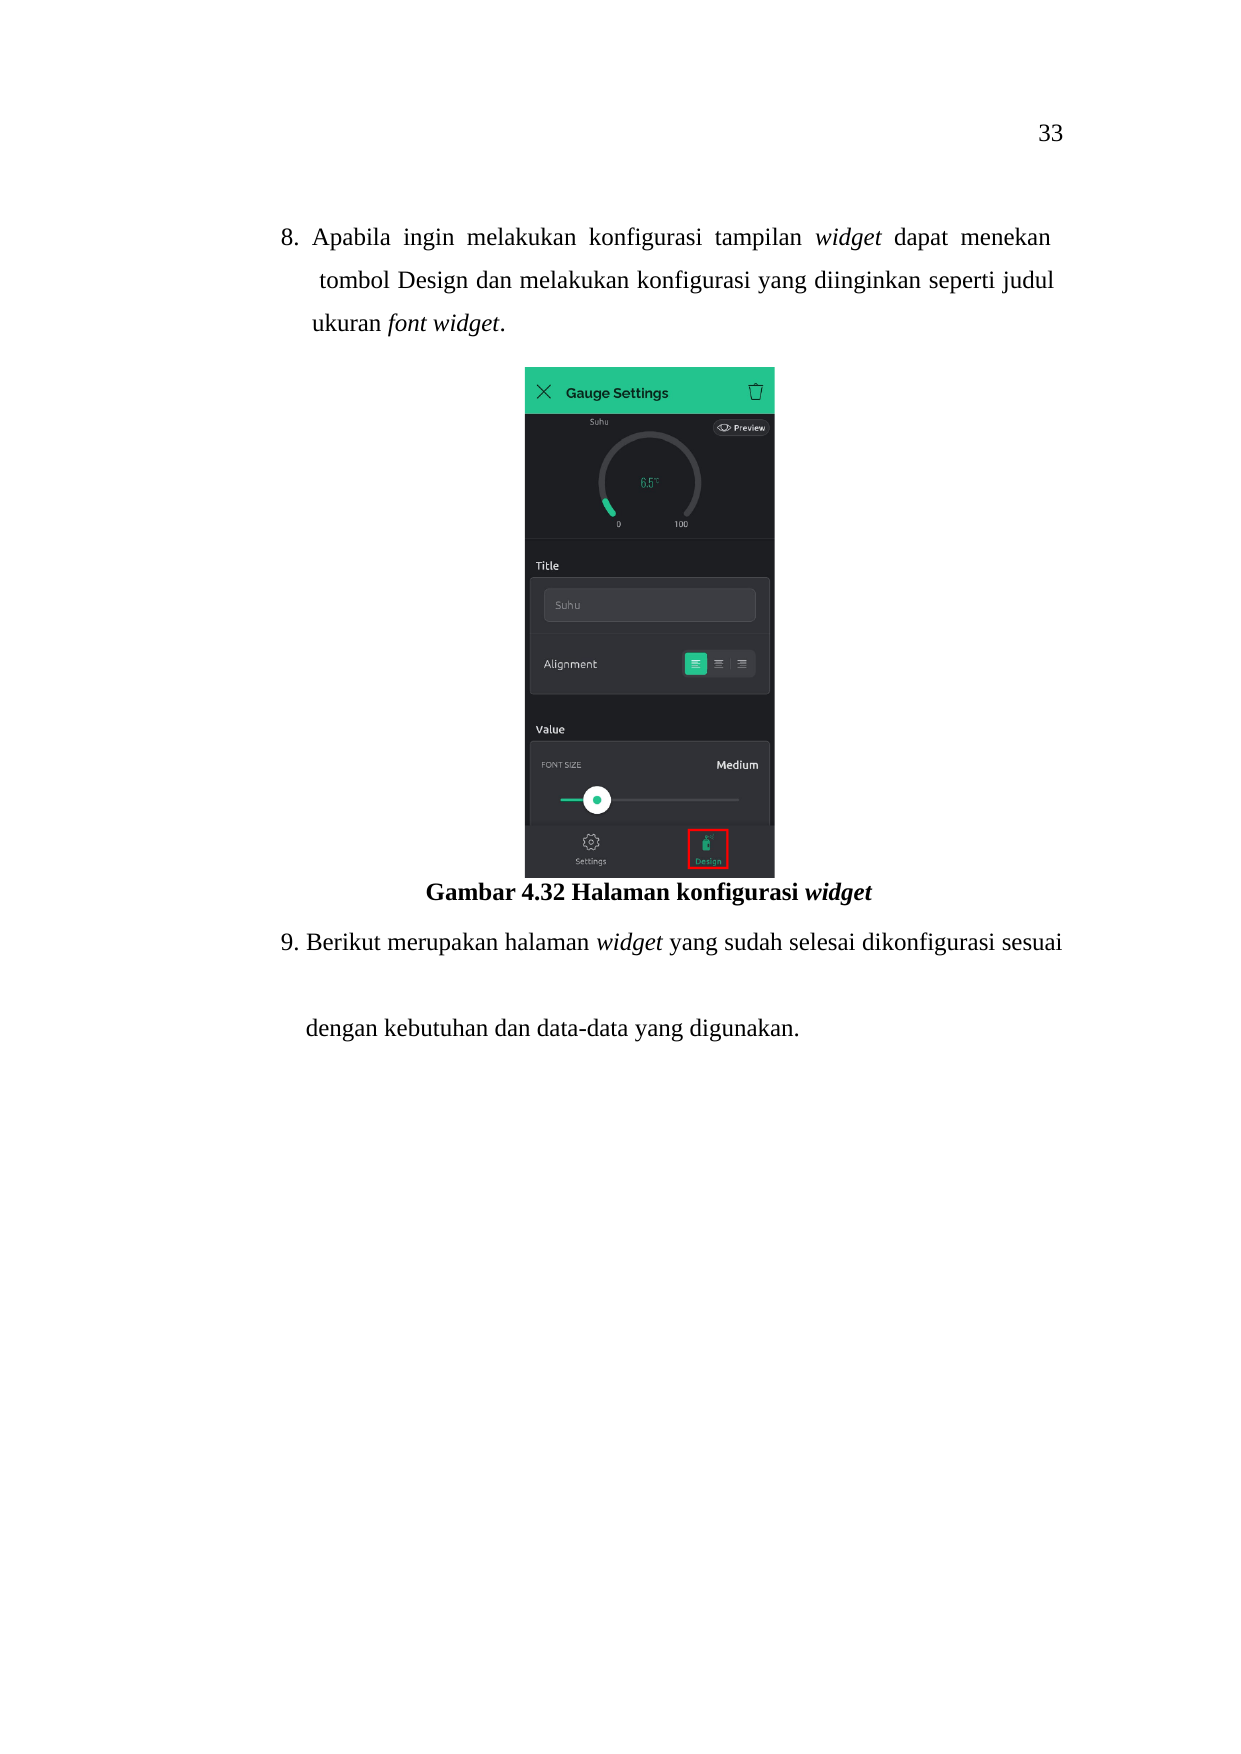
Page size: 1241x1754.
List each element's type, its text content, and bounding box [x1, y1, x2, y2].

text 9. Berikut merupakan halaman widget yang sudah selesai dikonfigurasi sesuai dengan kebutuhan dan data-data yang digunakan. [281, 927, 1063, 1042]
picture [524, 367, 775, 878]
text 8. Apabila ingin melakukan konfigurasi tampilan widget dapat menekan tombol Design dan melakukan konfigurasi yang diinginkan seperti judul ukuran font widget. [281, 222, 1063, 337]
